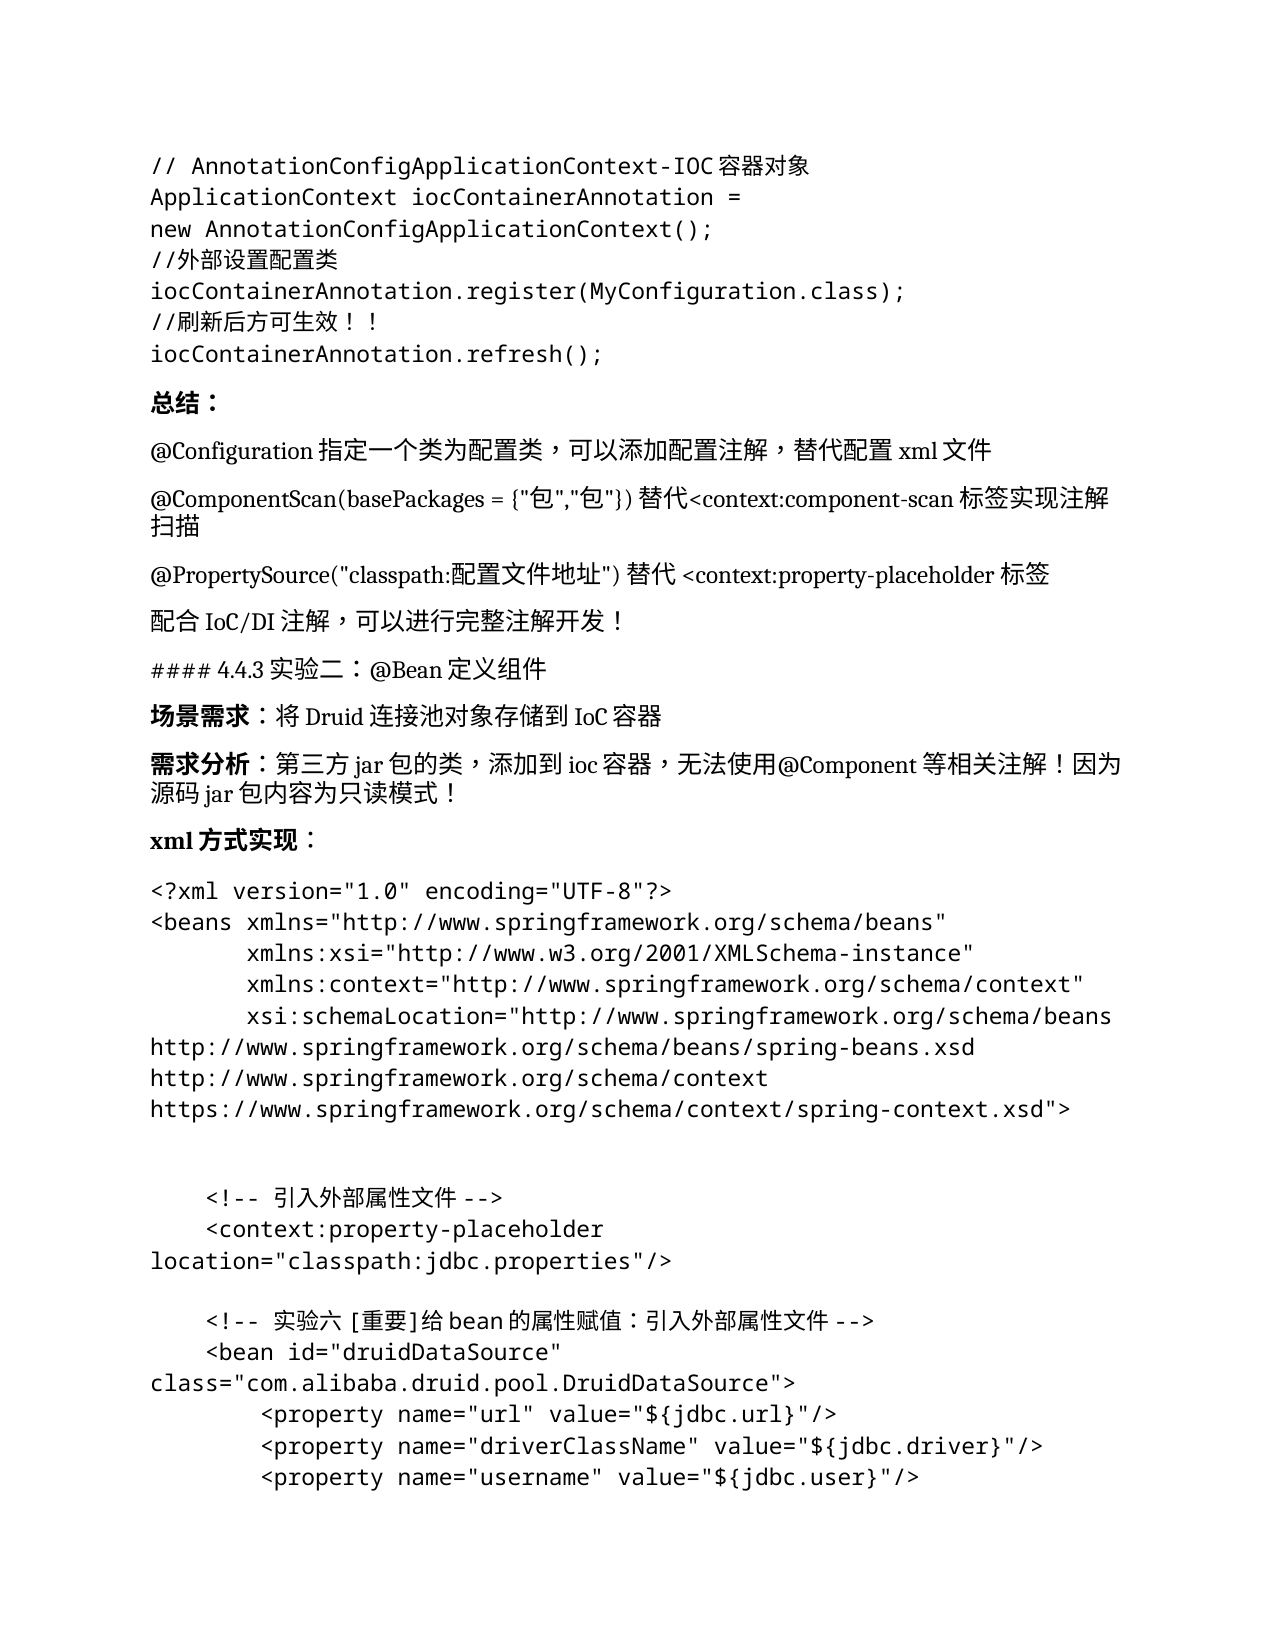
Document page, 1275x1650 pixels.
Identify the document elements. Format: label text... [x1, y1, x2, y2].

text 需求分析：第三方jar包的类，添加到ioc容器，无法使用@Component等相关注解！因为源码jar包内容为只读模式！ [150, 751, 1125, 808]
text xml方式实现： [150, 827, 1125, 856]
text 配合IoC/DI注解，可以进行完整注解开发！ [150, 608, 1125, 637]
text @ComponentScan(basePackages = {"包","包"}) 替代<context:component-scan标签实现注解扫描 [150, 484, 1125, 542]
text 场景需求：将Druid连接池对象存储到IoC容器 [150, 703, 1125, 732]
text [150, 874, 1125, 1492]
text #### 4.4.3 实验二：@Bean定义组件 [150, 656, 1125, 684]
text @PropertySource("classpath:配置文件地址") 替代 <context:property-placeholder标签 [150, 561, 1125, 589]
text 总结： [150, 389, 1125, 418]
text // AnnotationConfigApplicationContext-IOC容器对象 ApplicationContext iocContainerAnnotation = new AnnotationConfigApplicationContext(); //外部设置配置类 iocContainerAnnotation.register(MyConfiguration.class); //刷新后方可生效！！ iocContainerAnnotation.refresh(); [150, 150, 1125, 369]
text @Configuration指定一个类为配置类，可以添加配置注解，替代配置xml文件 [150, 437, 1125, 466]
